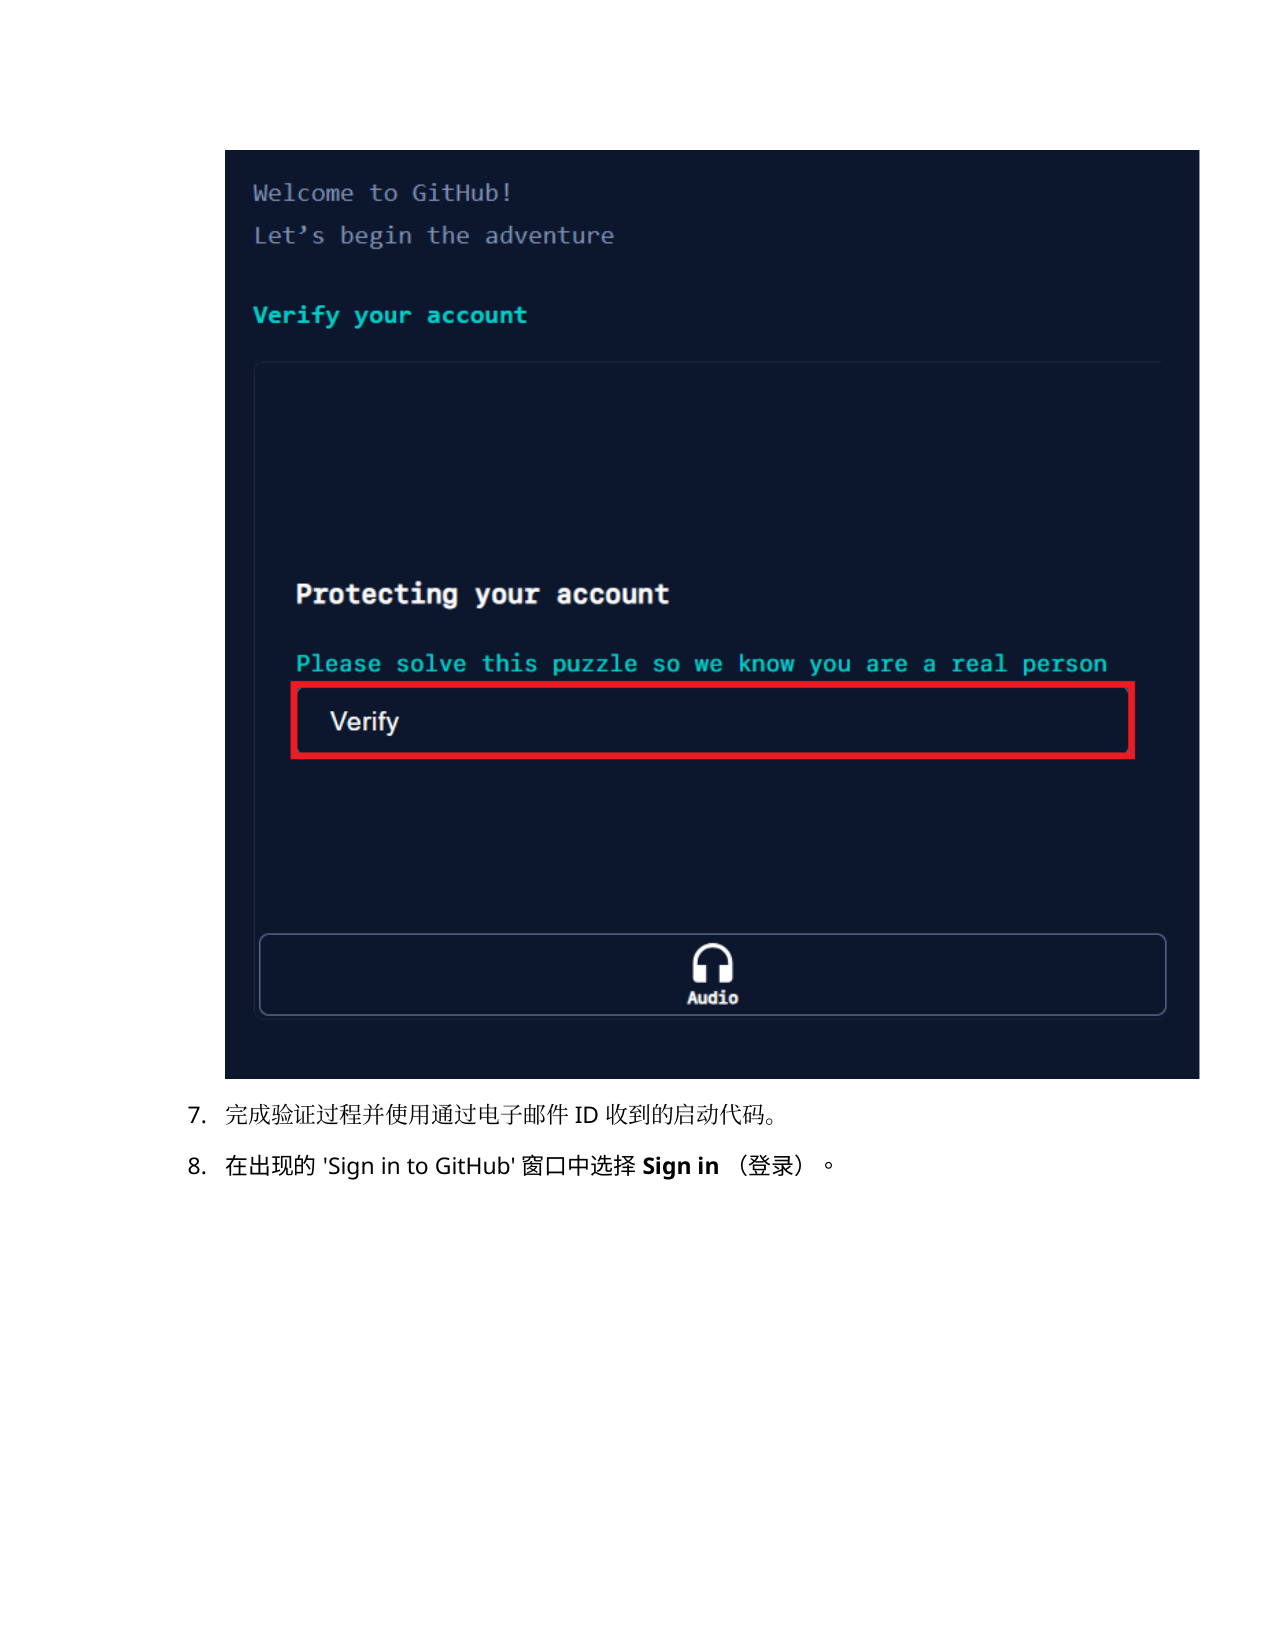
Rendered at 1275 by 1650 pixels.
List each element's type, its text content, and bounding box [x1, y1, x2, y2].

list 在出现的 'Sign in to GitHub' 窗口中选择 Sign in （登录）。 [187, 1150, 1125, 1181]
picture [225, 150, 1200, 1079]
list 完成验证过程并使用通过电子邮件 ID 收到的启动代码。 [187, 1098, 1125, 1131]
